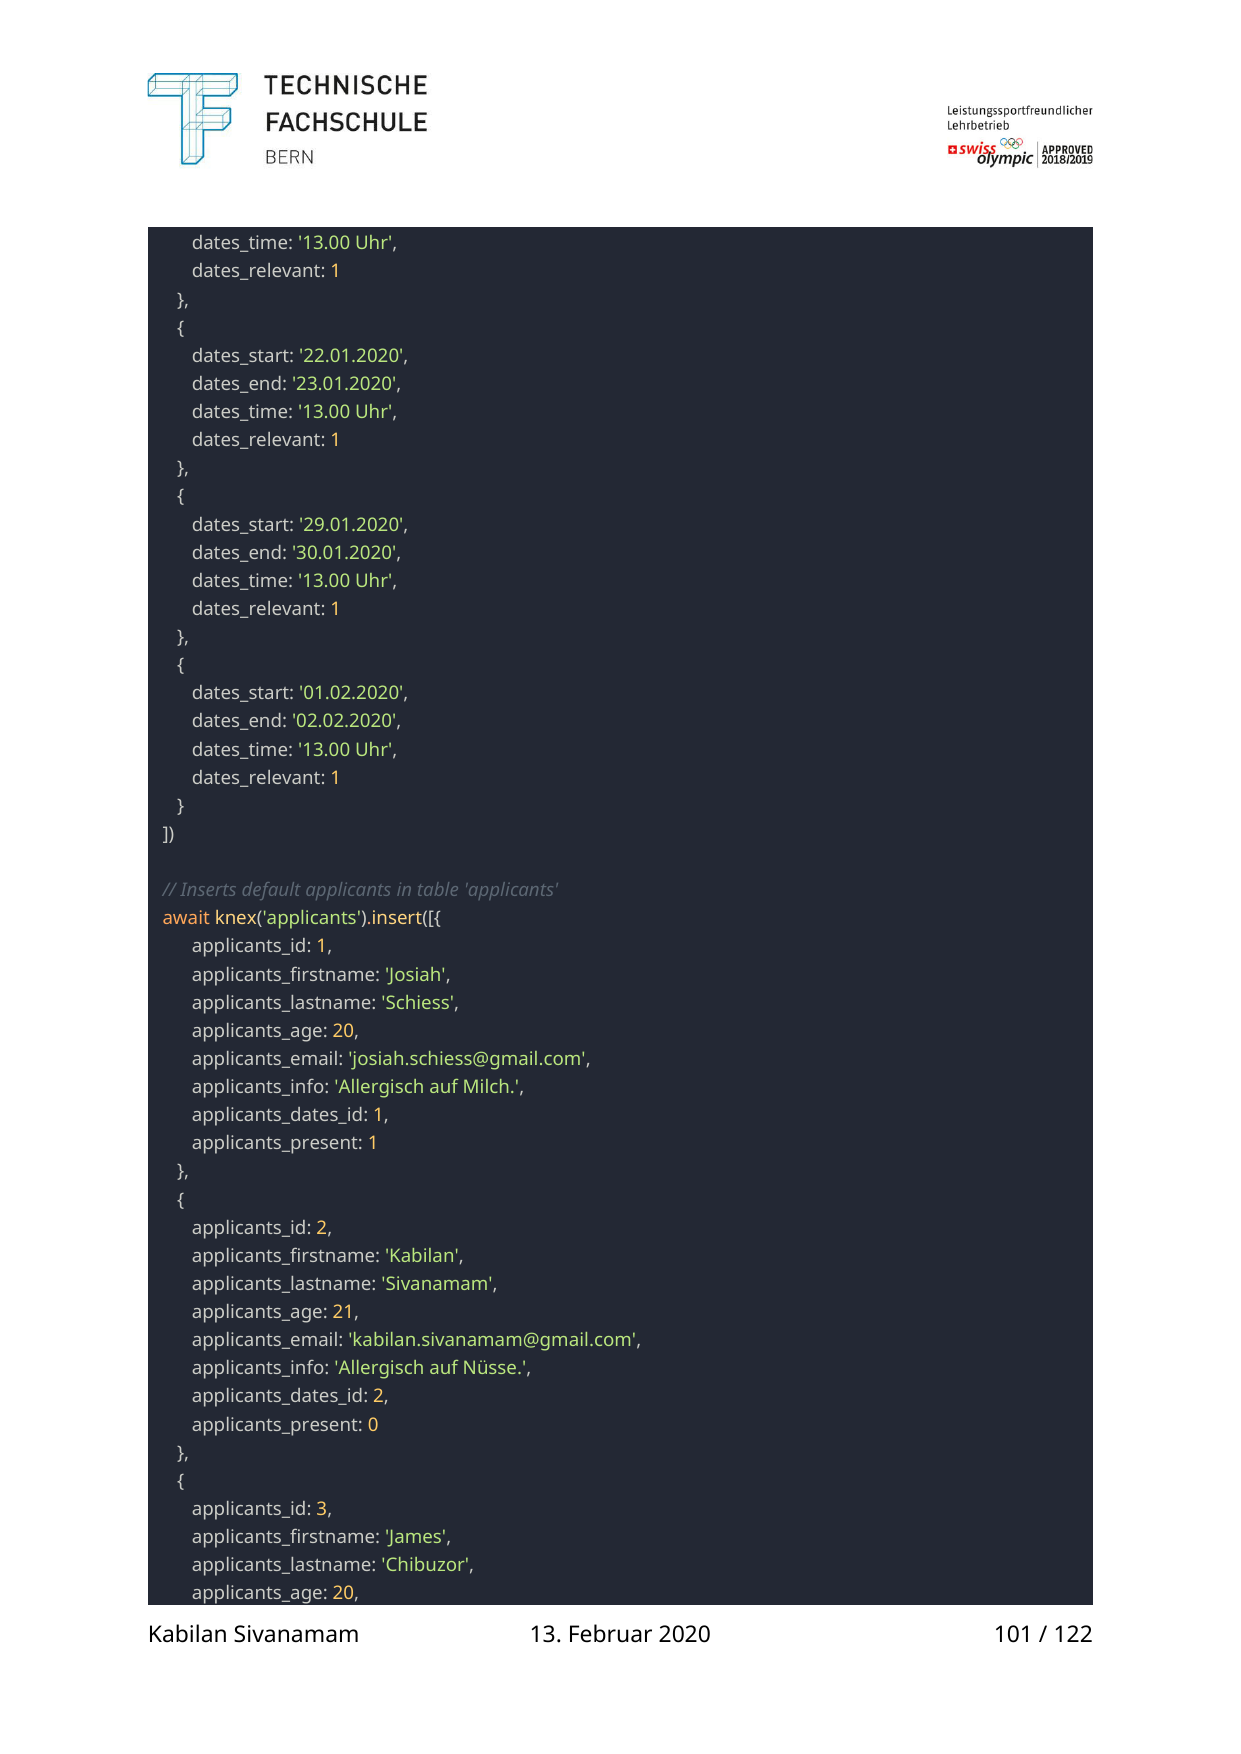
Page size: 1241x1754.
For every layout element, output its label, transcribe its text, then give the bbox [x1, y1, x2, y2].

text // Inserts default applicants in table 'applicants' [148, 874, 1093, 902]
text applicants_email: 'kabilan.sivanamam@gmail.com', [148, 1324, 1093, 1352]
text dates_start: '01.02.2020', [148, 677, 1093, 705]
text }, [148, 1155, 1093, 1183]
text { [148, 311, 1093, 339]
text dates_time: '13.00 Uhr', [148, 396, 1093, 424]
text dates_time: '13.00 Uhr', [148, 227, 1093, 255]
text applicants_lastname: 'Sivanamam', [148, 1268, 1093, 1296]
text applicants_info: 'Allergisch auf Milch.', [148, 1071, 1093, 1099]
text dates_relevant: 1 [148, 761, 1093, 789]
text applicants_lastname: 'Chibuzor', [148, 1549, 1093, 1577]
text } [148, 789, 1093, 818]
text { [148, 649, 1093, 677]
text applicants_email: 'josiah.schiess@gmail.com', [148, 1043, 1093, 1071]
text await knex('applicants').insert([{ [148, 902, 1093, 930]
text }, [148, 283, 1093, 311]
text dates_start: '29.01.2020', [148, 508, 1093, 536]
text applicants_lastname: 'Schiess', [148, 986, 1093, 1014]
text applicants_id: 1, [148, 930, 1093, 958]
text dates_time: '13.00 Uhr', [148, 564, 1093, 593]
text dates_relevant: 1 [148, 593, 1093, 621]
text dates_start: '22.01.2020', [148, 339, 1093, 368]
text { [148, 1464, 1093, 1493]
picture [147, 73, 1093, 196]
text applicants_dates_id: 1, [148, 1099, 1093, 1127]
text applicants_info: 'Allergisch auf Nüsse.', [148, 1352, 1093, 1380]
text }, [148, 452, 1093, 480]
text applicants_age: 21, [148, 1296, 1093, 1324]
text dates_end: '30.01.2020', [148, 536, 1093, 564]
text applicants_age: 20, [148, 1014, 1093, 1043]
text ]) [148, 818, 1093, 846]
text applicants_present: 0 [148, 1408, 1093, 1436]
text dates_relevant: 1 [148, 255, 1093, 283]
text applicants_id: 2, [148, 1211, 1093, 1239]
text applicants_firstname: 'Josiah', [148, 958, 1093, 986]
text dates_relevant: 1 [148, 424, 1093, 452]
text }, [148, 621, 1093, 649]
text dates_end: '23.01.2020', [148, 368, 1093, 396]
text applicants_id: 3, [148, 1493, 1093, 1521]
text applicants_firstname: 'Kabilan', [148, 1239, 1093, 1268]
text applicants_present: 1 [148, 1127, 1093, 1155]
text dates_end: '02.02.2020', [148, 705, 1093, 733]
text dates_time: '13.00 Uhr', [148, 733, 1093, 761]
text }, [148, 1436, 1093, 1464]
text applicants_dates_id: 2, [148, 1380, 1093, 1408]
text { [148, 1183, 1093, 1211]
text applicants_age: 20, [148, 1577, 1093, 1605]
text { [148, 480, 1093, 508]
text applicants_firstname: 'James', [148, 1521, 1093, 1549]
